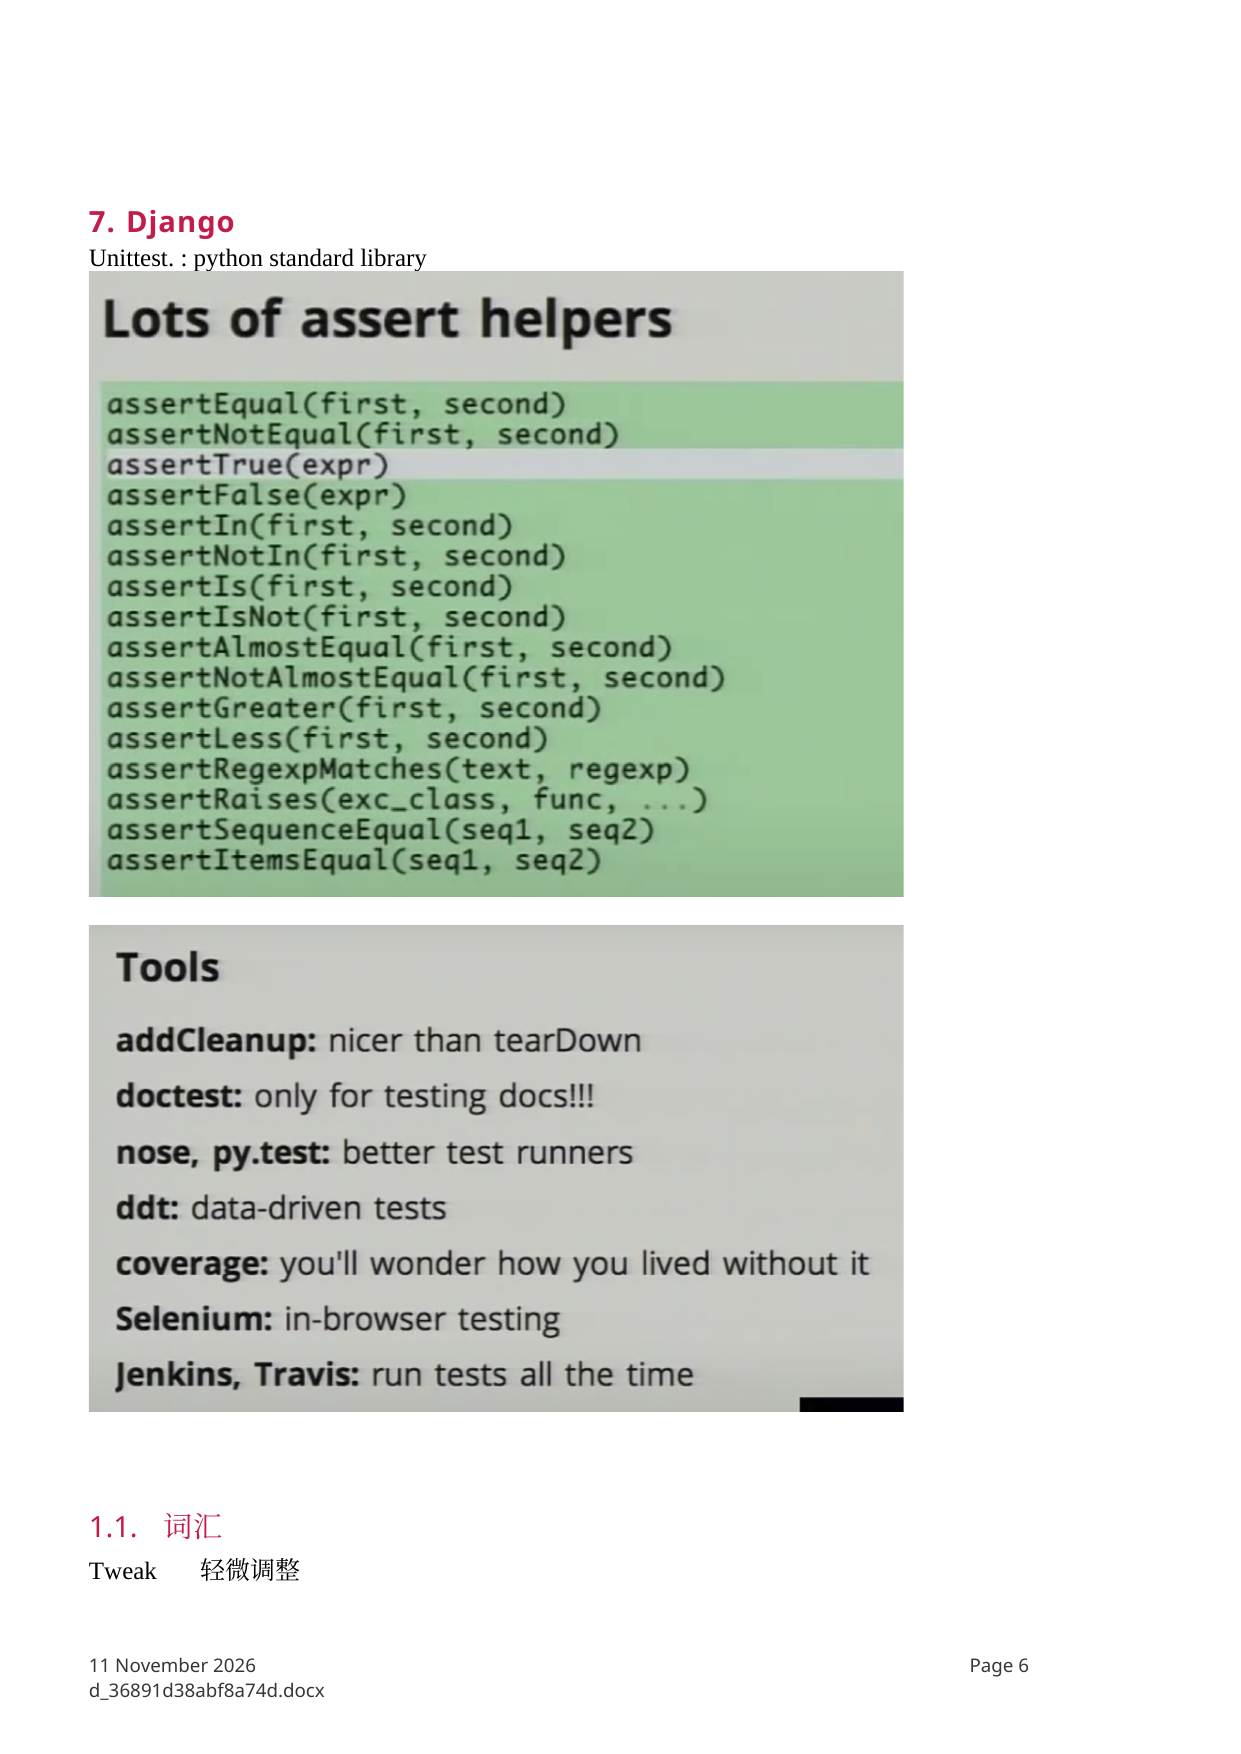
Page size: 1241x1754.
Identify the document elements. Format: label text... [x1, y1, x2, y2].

subtitle 词汇 [89, 1504, 1155, 1546]
subtitle Django [89, 201, 1155, 241]
text Unittest. : python standard library [89, 243, 1152, 272]
text Tweak 轻微调整 [89, 1551, 1152, 1587]
picture [88, 925, 904, 1412]
picture [88, 271, 904, 897]
